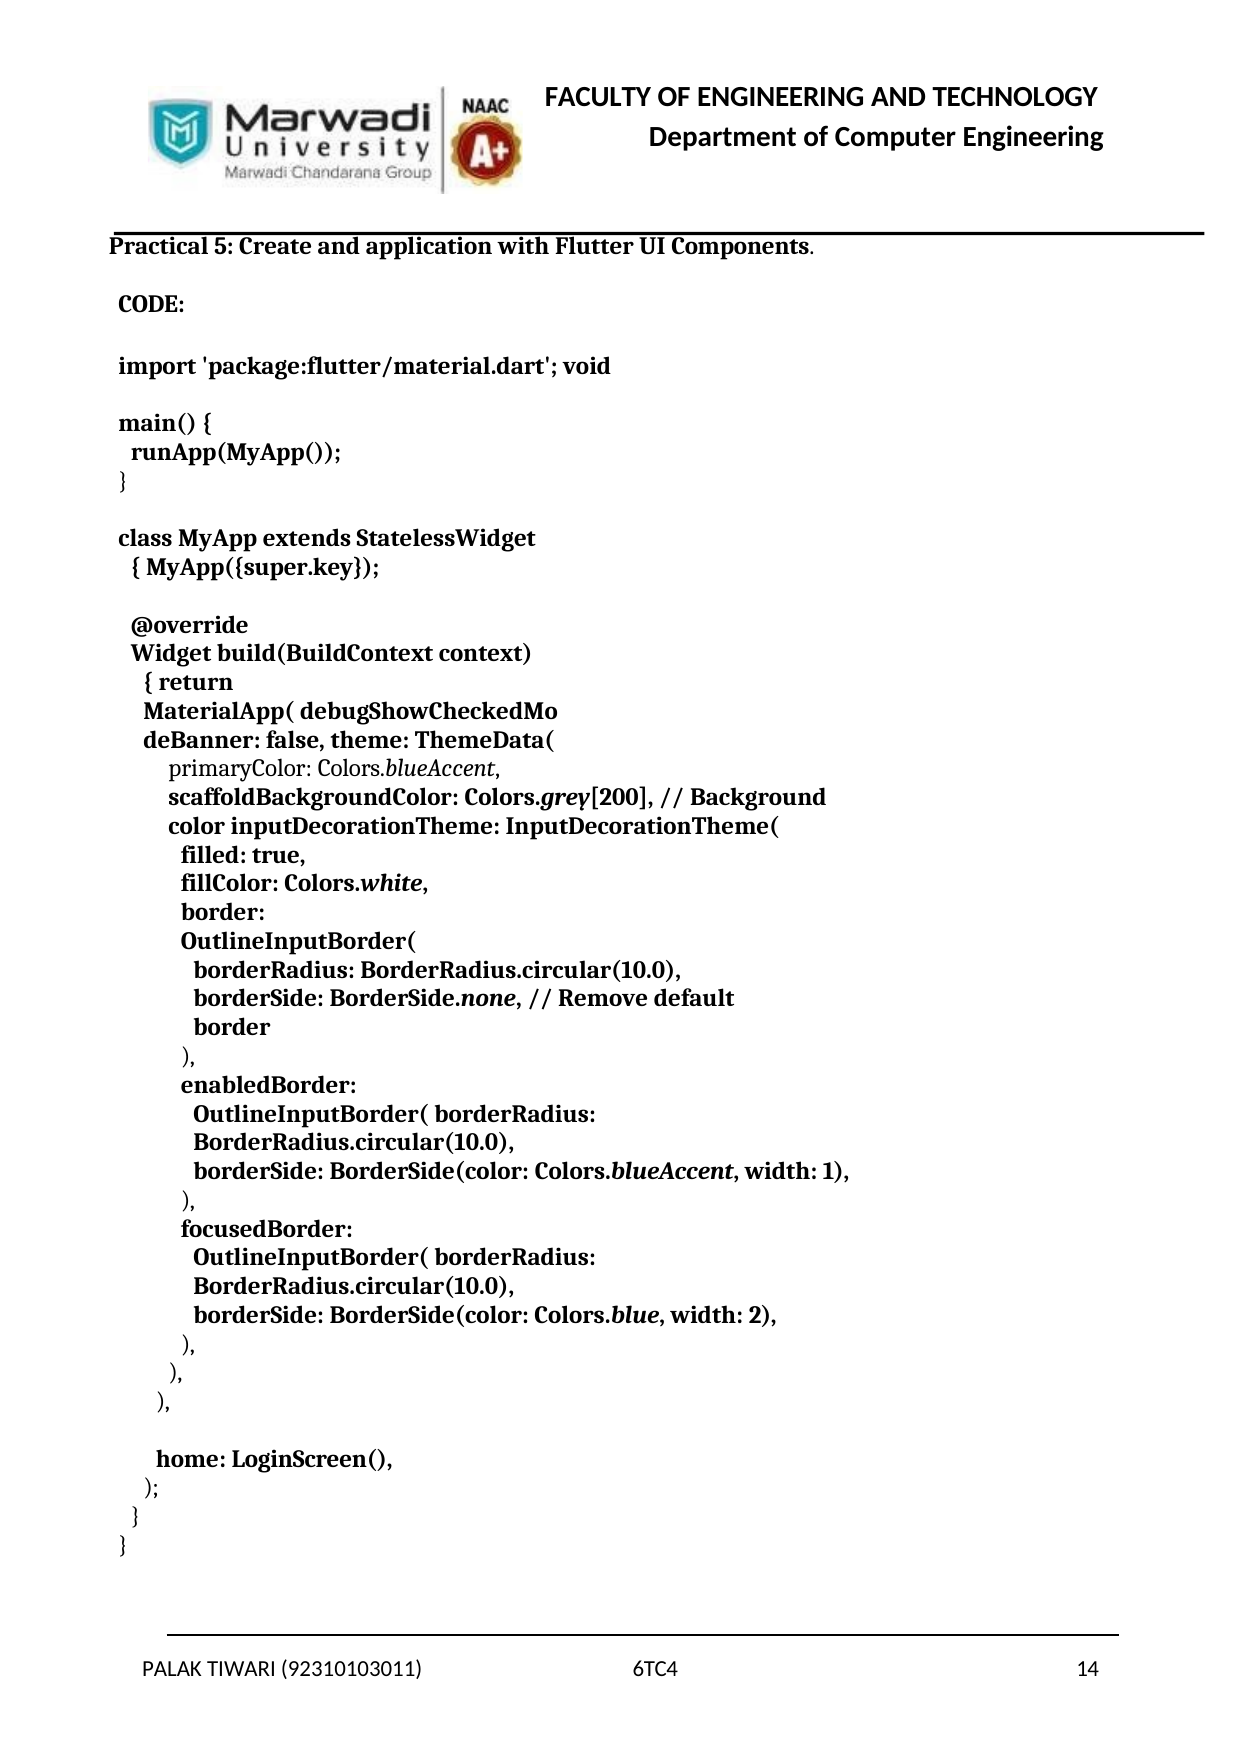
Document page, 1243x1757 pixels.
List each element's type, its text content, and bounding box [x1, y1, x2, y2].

picture [147, 86, 523, 194]
text focusedBorder: OutlineInputBorder( borderRadius: BorderRadius.circular(10.0), [181, 1214, 666, 1301]
text home: LoginScreen(), [156, 1444, 1198, 1473]
text class MyApp extends StatelessWidget { MyApp({super.key}); [118, 524, 542, 582]
text import 'package:flutter/material.dart'; void main() { [118, 323, 679, 438]
text primaryColor: Colors.blueAccent, [168, 754, 1198, 783]
text } [118, 1531, 1198, 1559]
text ), [168, 1358, 1198, 1387]
text @override [131, 611, 1198, 639]
text ), [181, 1186, 1198, 1214]
text runApp(MyApp()); [131, 438, 1198, 467]
text enabledBorder: OutlineInputBorder( borderRadius: BorderRadius.circular(10.0), [181, 1071, 666, 1157]
text borderSide: BorderSide(color: Colors.blue, width: 2), [193, 1301, 1198, 1329]
text } [131, 1502, 1198, 1531]
text borderSide: BorderSide(color: Colors.blueAccent, width: 1), [193, 1157, 1198, 1186]
text filled: true, [181, 841, 1198, 869]
text } [118, 467, 1198, 496]
text ), [181, 1042, 1198, 1071]
text ); [143, 1473, 1198, 1502]
text Widget build(BuildContext context) { return MaterialApp( debugShowCheckedModeBanner: false, theme: ThemeData( [131, 639, 569, 754]
text fillColor: Colors.white, border: OutlineInputBorder( [181, 869, 483, 956]
text Practical 5: Create and application with Flutter UI Components. [103, 232, 1140, 261]
text scaffoldBackgroundColor: Colors.grey[200], // Background color inputDecorationTheme: InputDecorationTheme( [168, 783, 884, 841]
text ), [181, 1329, 1198, 1358]
text borderRadius: BorderRadius.circular(10.0), borderSide: BorderSide.none, // Remove default border [193, 956, 748, 1042]
text ), [156, 1387, 1198, 1416]
text CODE: [118, 290, 1198, 318]
